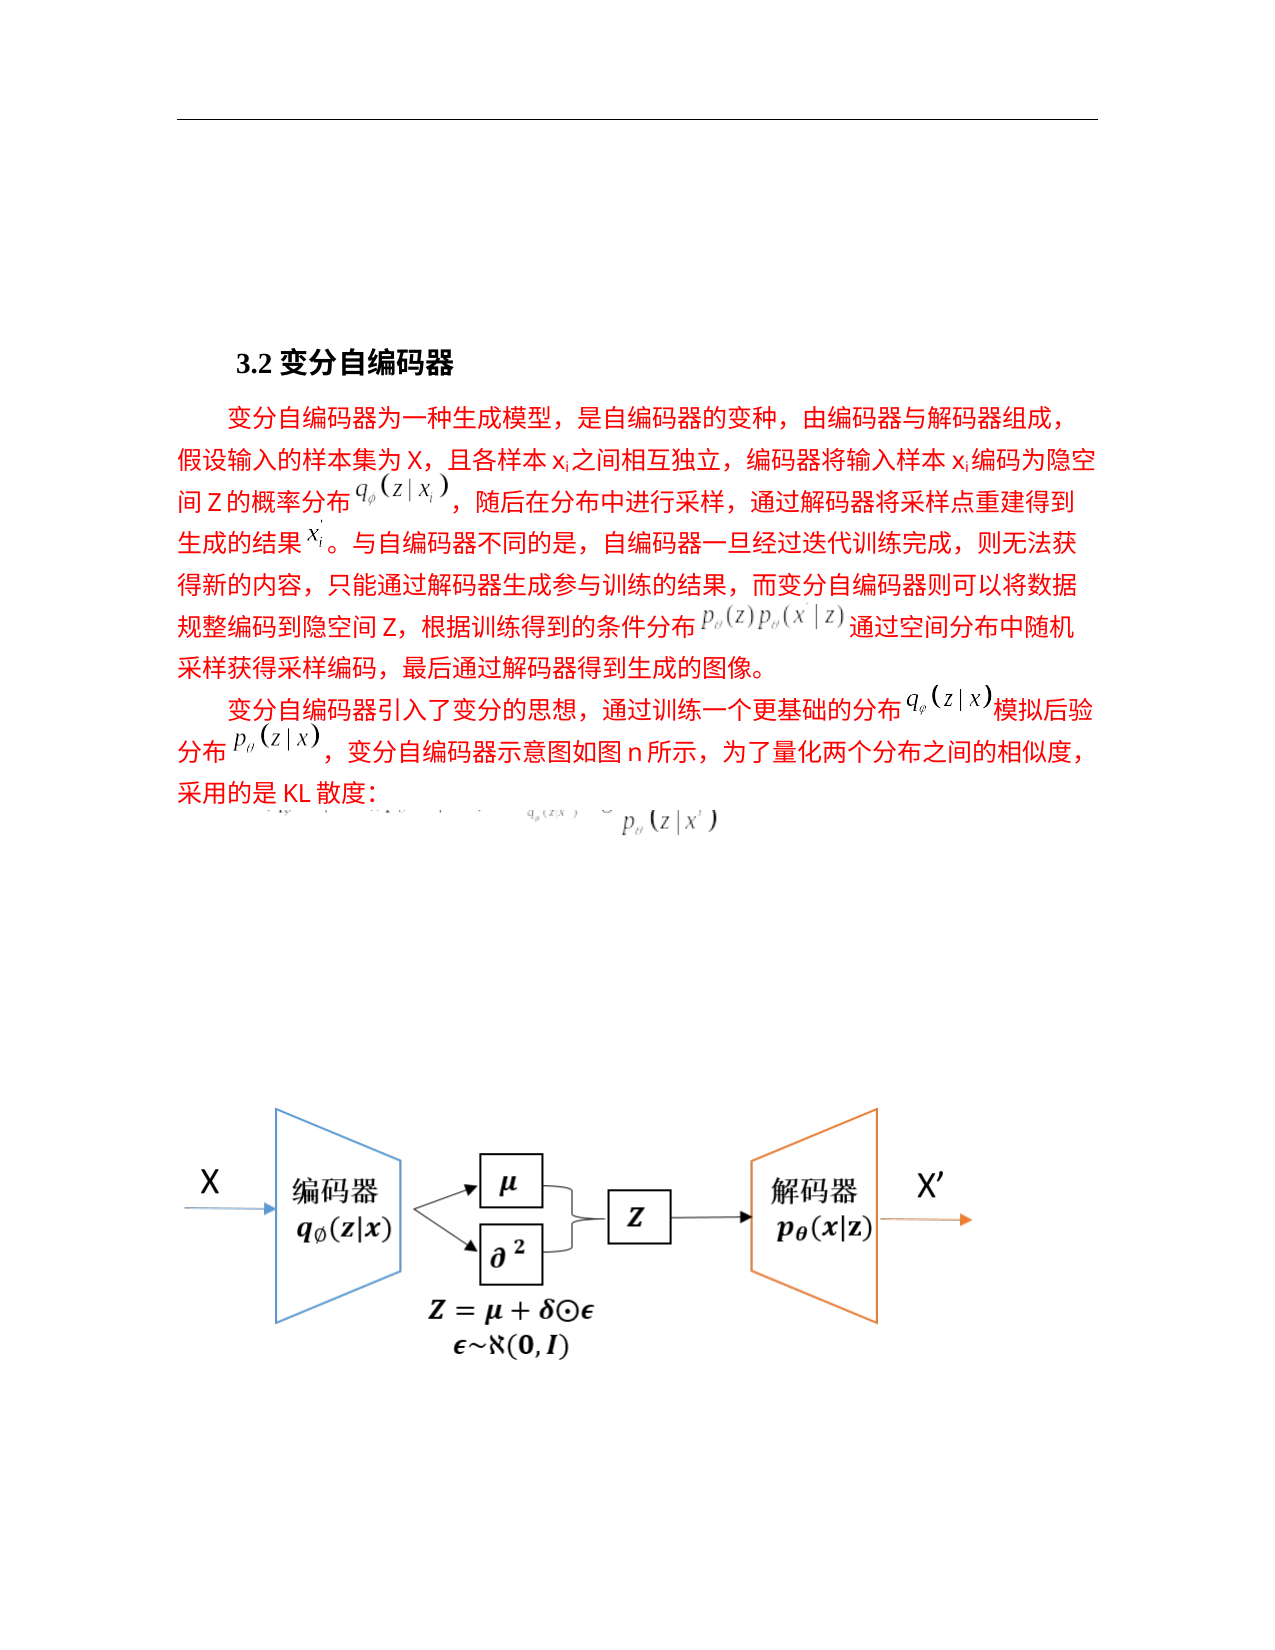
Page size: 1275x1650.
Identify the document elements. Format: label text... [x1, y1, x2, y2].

picture [177, 1107, 986, 1374]
text 变分自编码器为一种生成模型，是自编码器的变种，由编码器与解码器组成，假设输入的样本集为X，且各样本xi之间相互独立，编码器将输入样本xi编码为隐空间Z的概率分布，随后在分布中进行采样，通过解码器将采样点重建得到生成的结果。与自编码器不同的是，自编码器一旦经过迭代训练完成，则无法获得新的内容，只能通过解码器生成参与训练的结果，而变分自编码器则可以将数据规整编码到隐空间Z，根据训练得到的条件分布通过空间分布中随机采样获得采样编码，最后通过解码器得到生成的图像。 [177, 394, 1098, 686]
subtitle 3.2 变分自编码器 [177, 340, 1098, 382]
text 变分自编码器引入了变分的思想，通过训练一个更基础的分布模拟后验分布，变分自编码器示意图如图n所示，为了量化两个分布之间的相似度，采用的是KL散度： [177, 686, 1098, 811]
